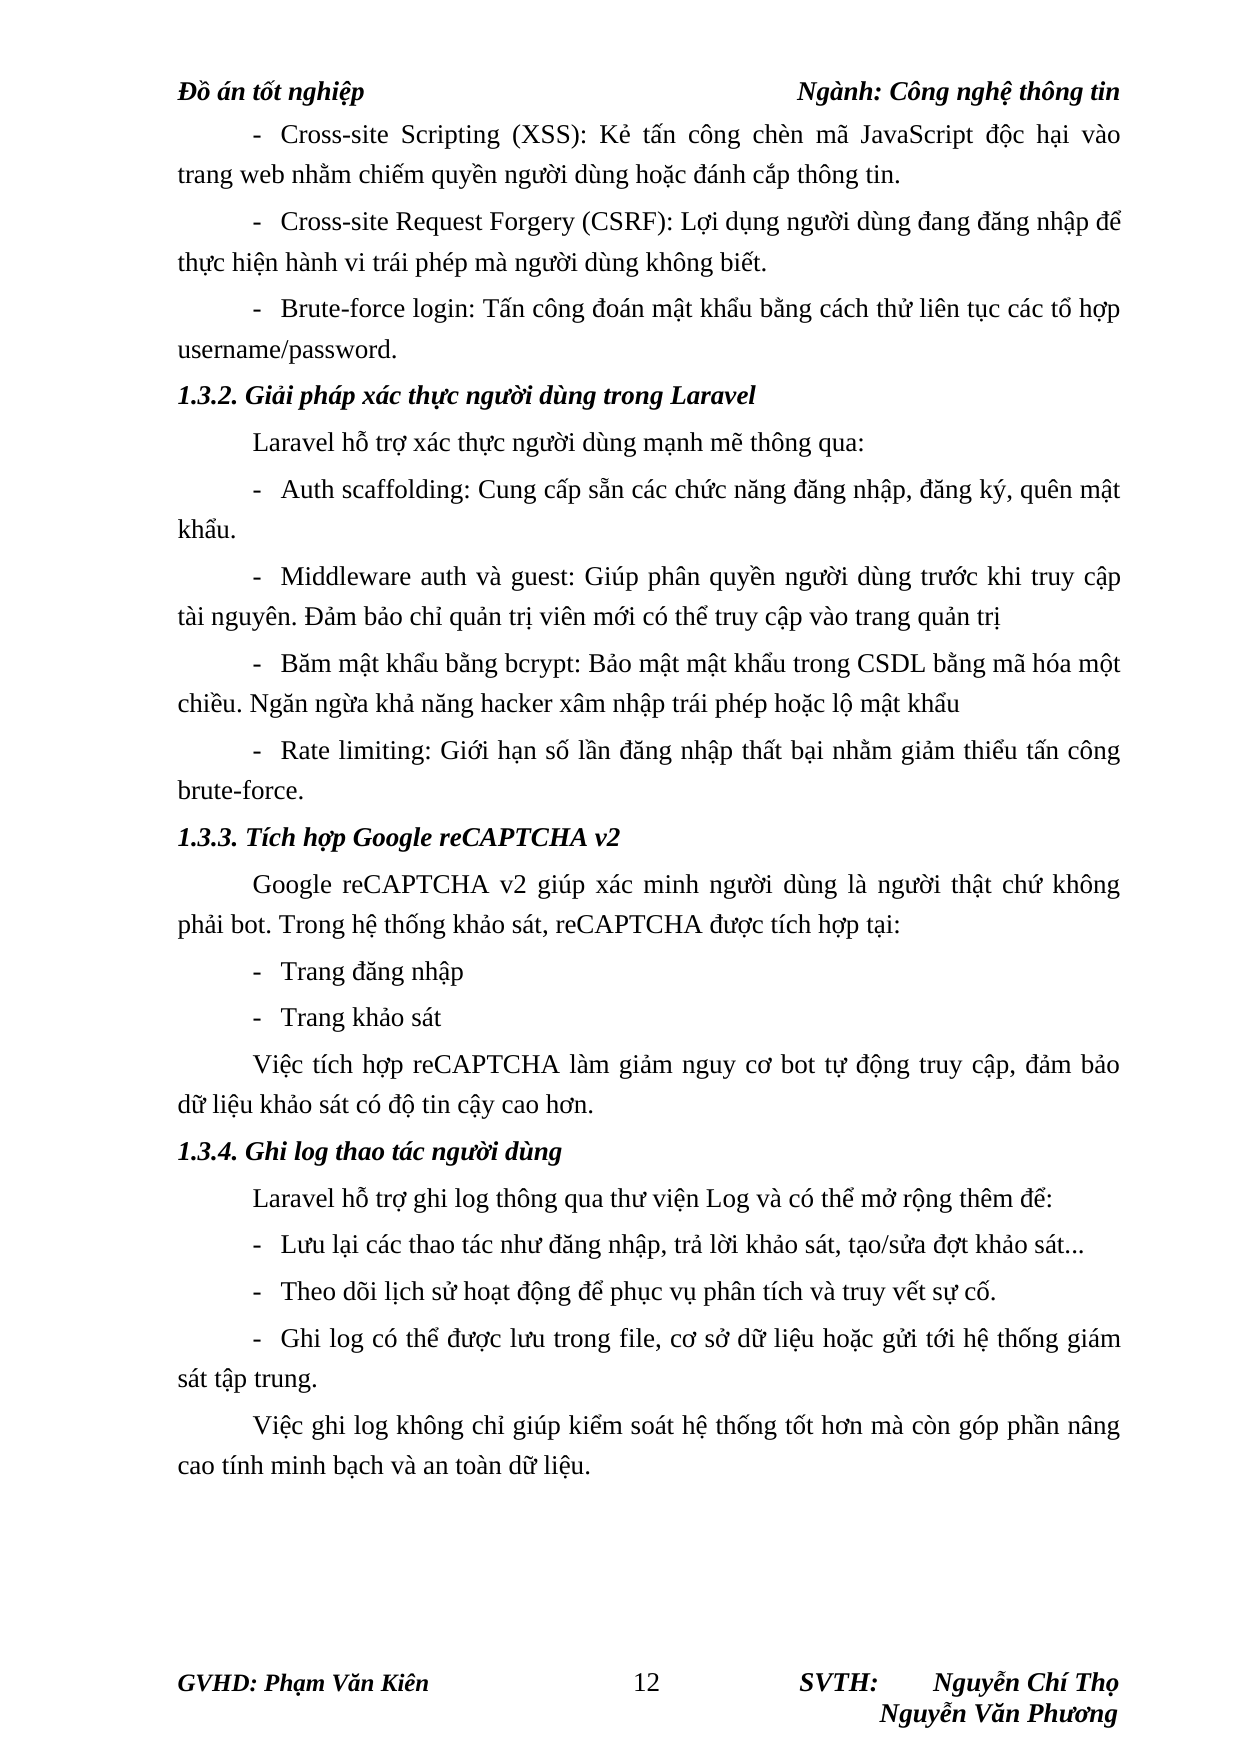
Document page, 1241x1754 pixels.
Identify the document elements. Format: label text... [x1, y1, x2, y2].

text Cross-site Scripting (XSS): Kẻ tấn công chèn mã JavaScript độc hại vào trang web nhằm chiếm quyền người dùng hoặc đánh cắp thông tin. [177, 118, 1122, 190]
text Cross-site Request Forgery (CSRF): Lợi dụng người dùng đang đăng nhập để thực hiện hành vi trái phép mà người dùng không biết. [177, 205, 1122, 277]
text Auth scaffolding: Cung cấp sẵn các chức năng đăng nhập, đăng ký, quên mật khẩu. [177, 473, 1122, 544]
text Theo dõi lịch sử hoạt động để phục vụ phân tích và truy vết sự cố. [177, 1275, 1122, 1306]
text Rate limiting: Giới hạn số lần đăng nhập thất bại nhằm giảm thiểu tấn công brute-force. [177, 734, 1122, 806]
text Việc tích hợp reCAPTCHA làm giảm nguy cơ bot tự động truy cập, đảm bảo dữ liệu khảo sát có độ tin cậy cao hơn. [177, 1048, 1122, 1120]
text Lưu lại các thao tác như đăng nhập, trả lời khảo sát, tạo/sửa đợt khảo sát... [177, 1228, 1122, 1260]
text Việc ghi log không chỉ giúp kiểm soát hệ thống tốt hơn mà còn góp phần nâng cao tính minh bạch và an toàn dữ liệu. [177, 1409, 1122, 1481]
text Băm mật khẩu bằng bcrypt: Bảo mật mật khẩu trong CSDL bằng mã hóa một chiều. Ngăn ngừa khả năng hacker xâm nhập trái phép hoặc lộ mật khẩu [177, 647, 1122, 718]
text Middleware auth và guest: Giúp phân quyền người dùng trước khi truy cập tài nguyên. Đảm bảo chỉ quản trị viên mới có thể truy cập vào trang quản trị [177, 560, 1122, 631]
text Laravel hỗ trợ ghi log thông qua thư viện Log và có thể mở rộng thêm để: [177, 1182, 1122, 1213]
subtitle 1.3.3. Tích hợp Google reCAPTCHA v2 [177, 821, 1122, 852]
text Laravel hỗ trợ xác thực người dùng mạnh mẽ thông qua: [177, 426, 1122, 457]
subtitle 1.3.4. Ghi log thao tác người dùng [177, 1135, 1122, 1166]
text Trang khảo sát [177, 1001, 1122, 1033]
text Brute-force login: Tấn công đoán mật khẩu bằng cách thử liên tục các tổ hợp username/password. [177, 292, 1122, 364]
text Trang đăng nhập [177, 955, 1122, 986]
text Ghi log có thể được lưu trong file, cơ sở dữ liệu hoặc gửi tới hệ thống giám sát tập trung. [177, 1322, 1122, 1393]
text Google reCAPTCHA v2 giúp xác minh người dùng là người thật chứ không phải bot. Trong hệ thống khảo sát, reCAPTCHA được tích hợp tại: [177, 868, 1122, 939]
subtitle 1.3.2. Giải pháp xác thực người dùng trong Laravel [177, 379, 1122, 411]
